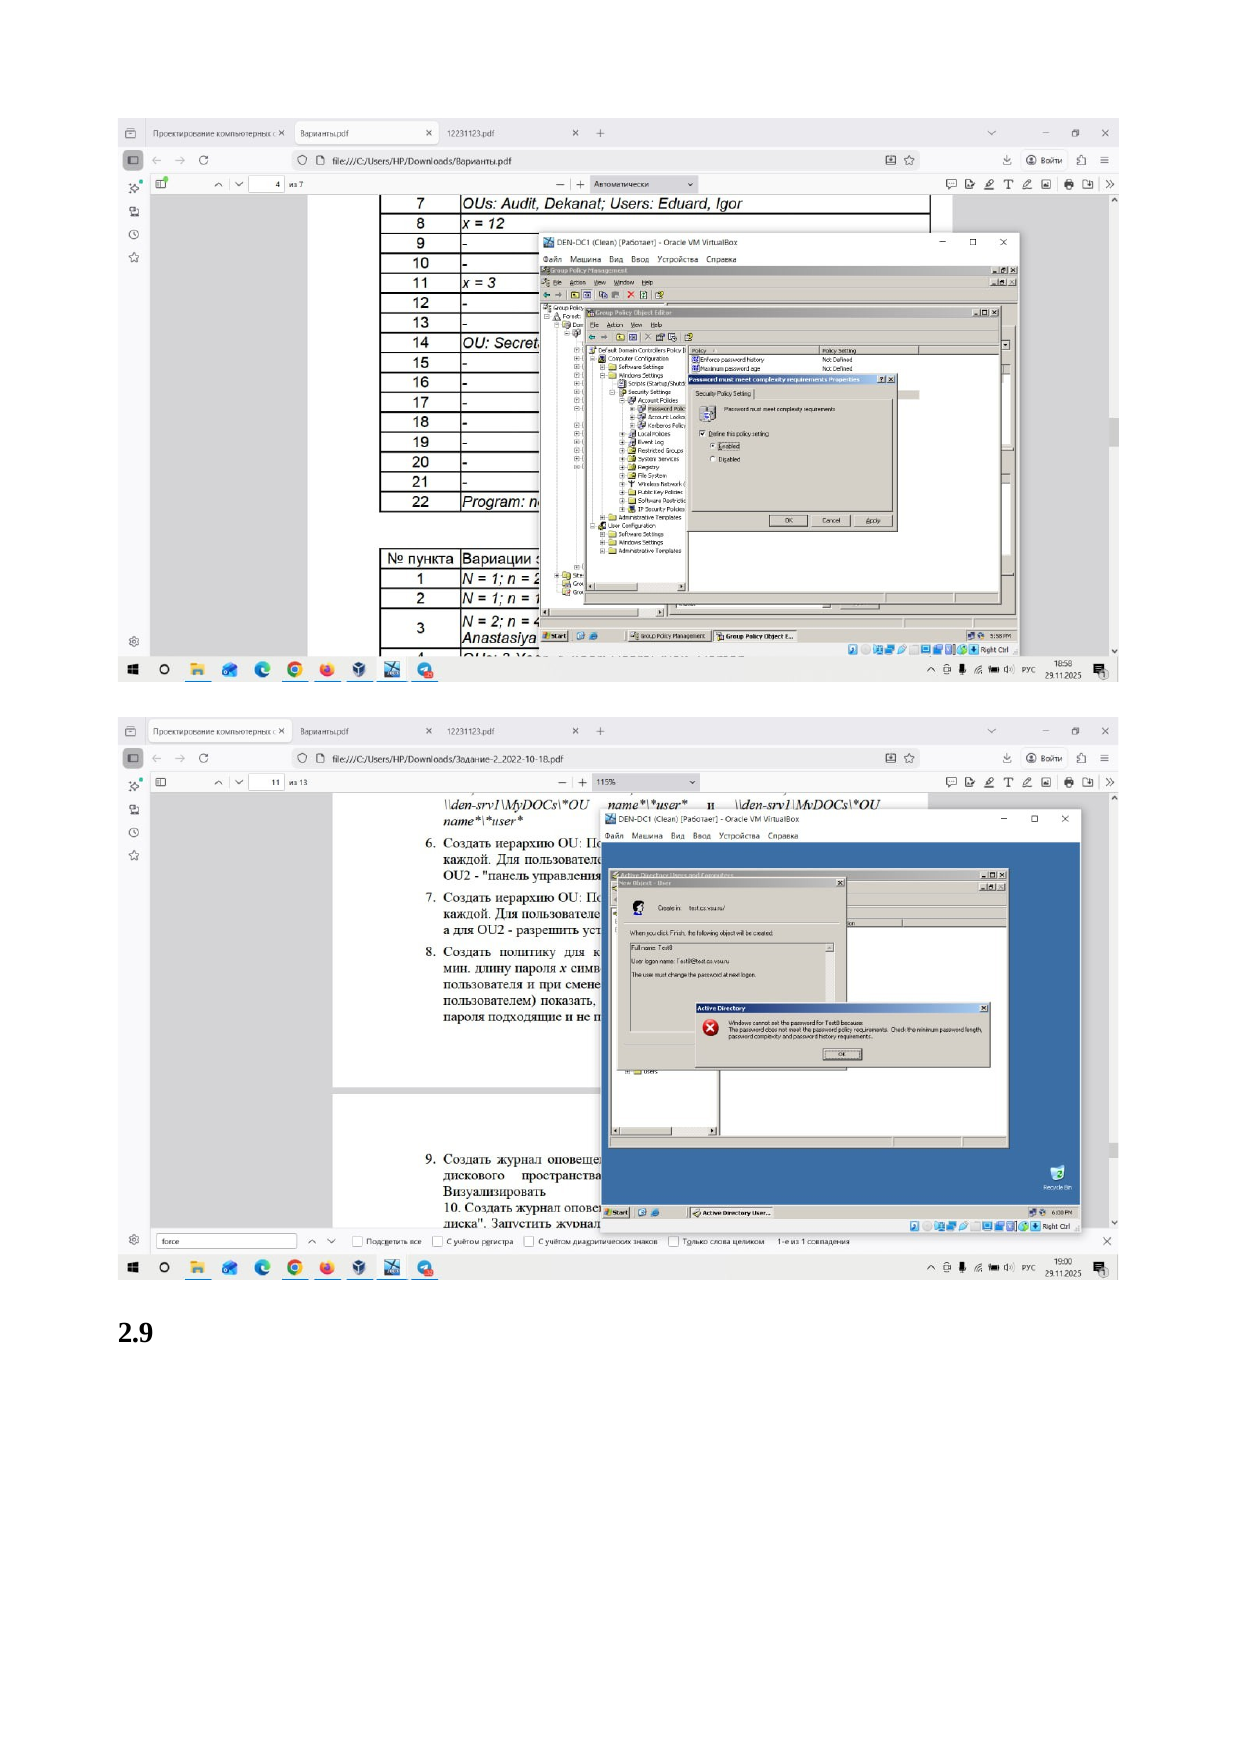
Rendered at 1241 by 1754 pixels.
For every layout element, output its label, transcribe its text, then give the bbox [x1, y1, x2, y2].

text 2.9 [118, 1315, 1137, 1349]
picture [117, 118, 1119, 682]
picture [117, 717, 1119, 1280]
